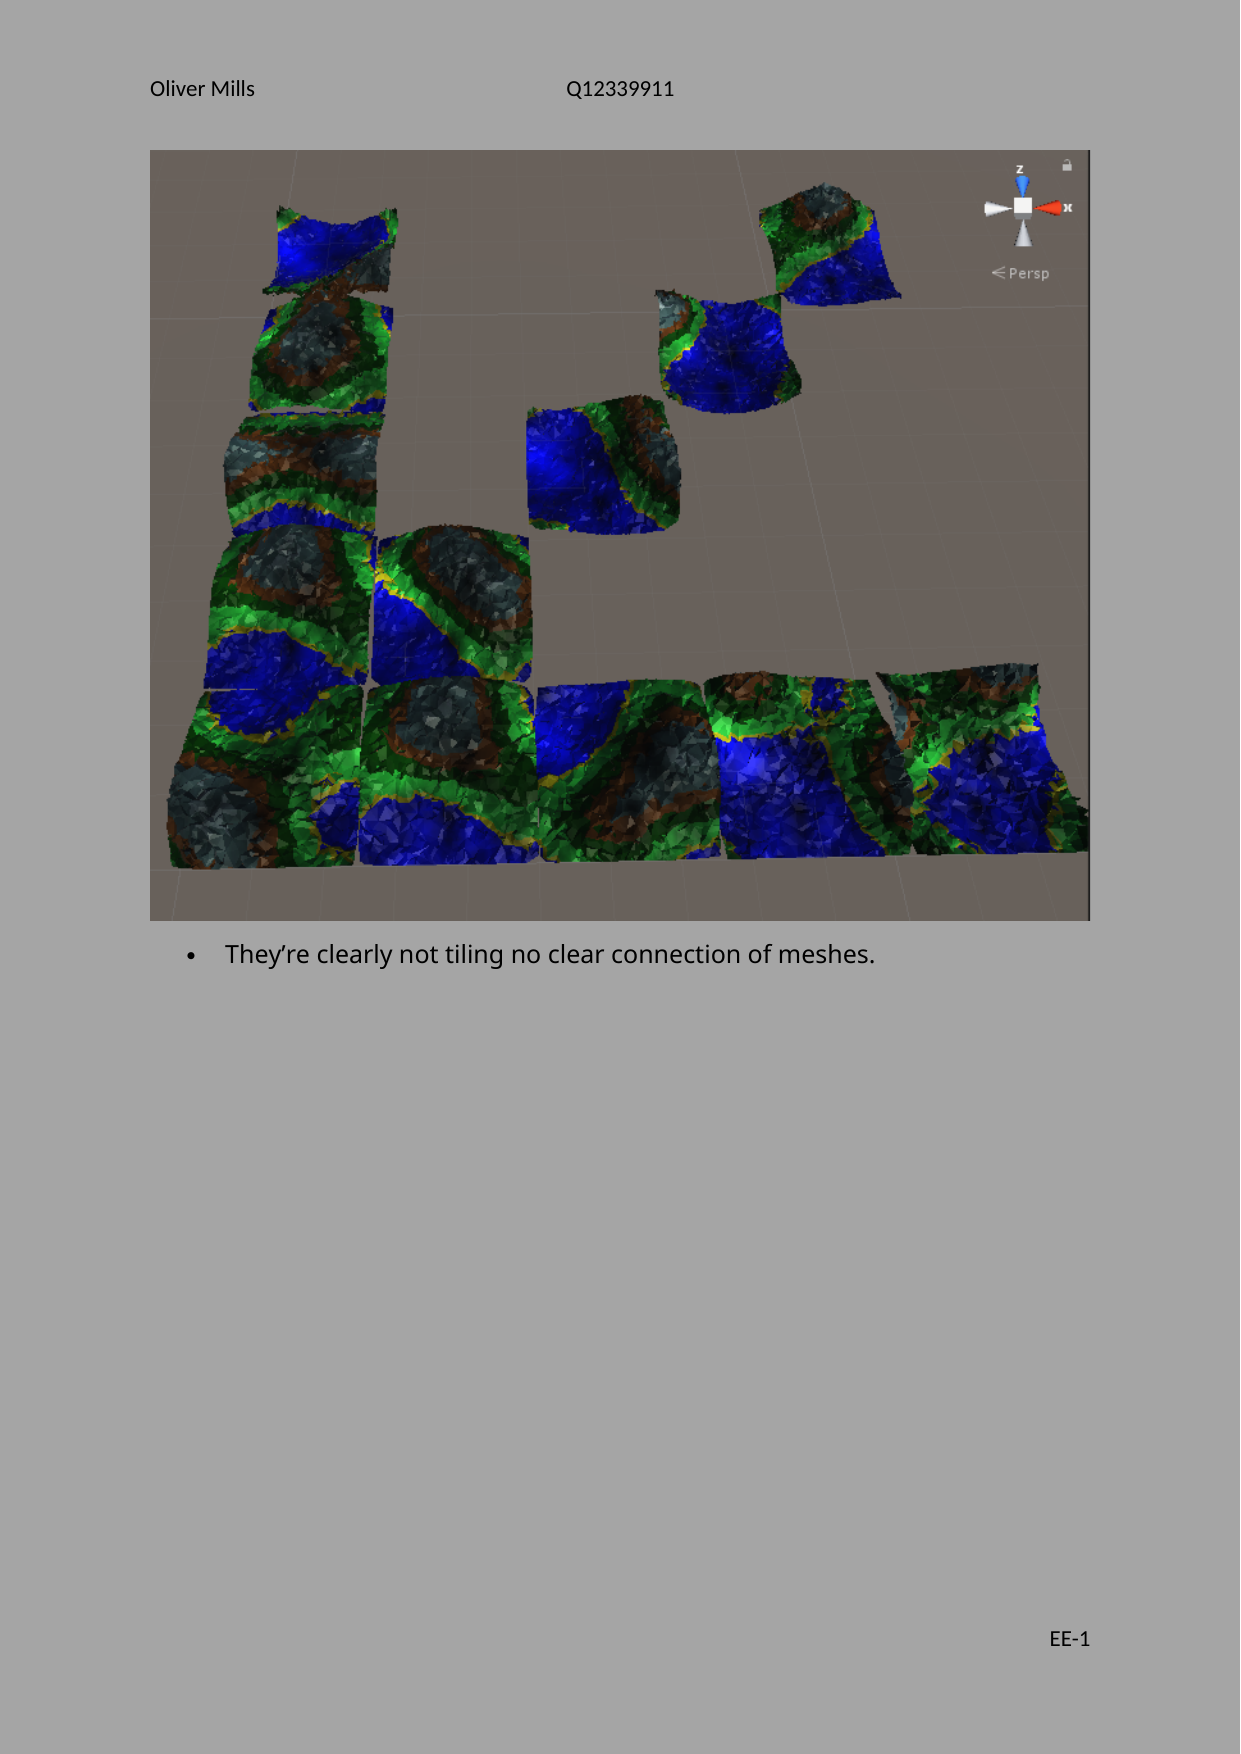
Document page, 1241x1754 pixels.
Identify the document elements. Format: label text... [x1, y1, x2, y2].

picture [150, 150, 1091, 921]
list They’re clearly not tiling no clear connection of meshes. [187, 937, 1090, 971]
